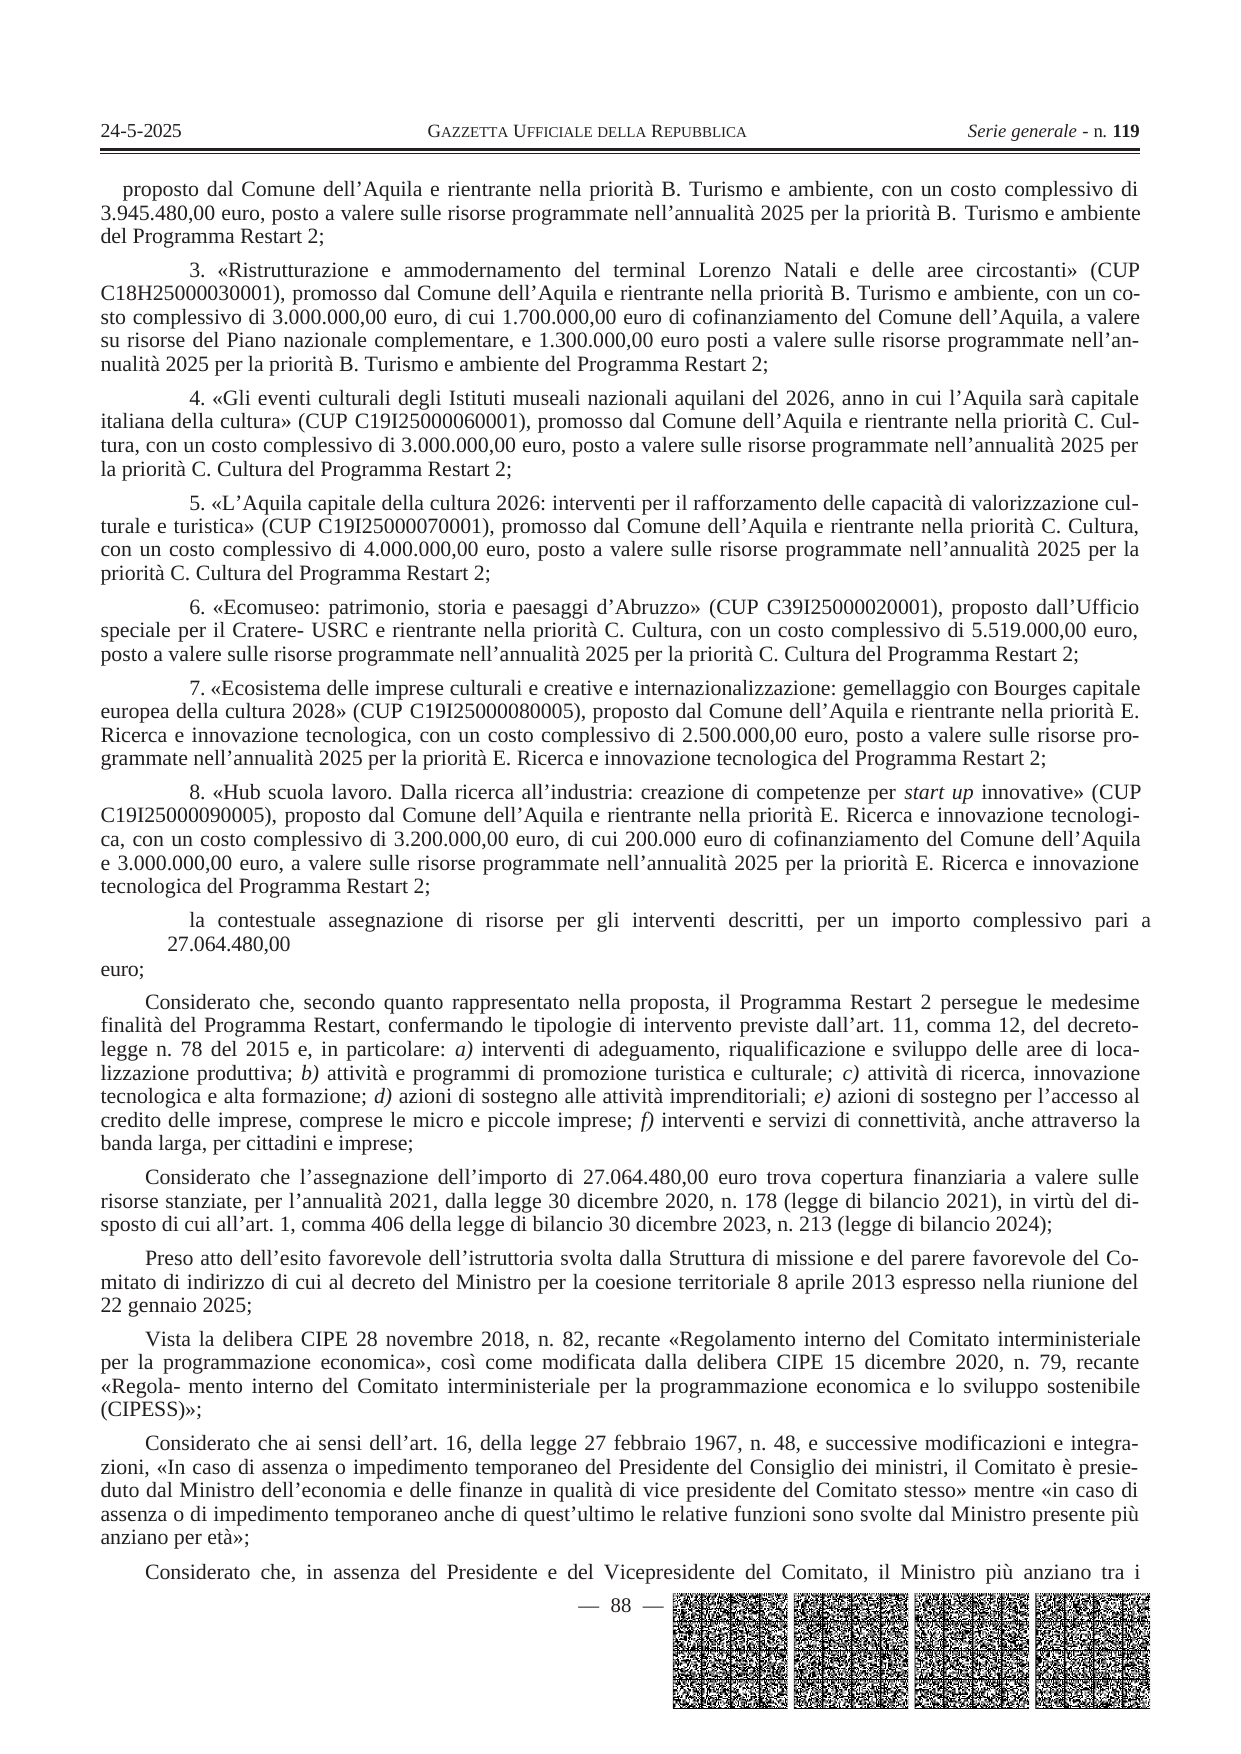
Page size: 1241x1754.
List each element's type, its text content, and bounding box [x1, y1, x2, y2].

list «Ristrutturazione e ammodernamento del terminal Lorenzo Natali e delle aree circostanti» (CUP C18H25000030001), promosso dal Comune dell’Aquila e rientrante nella priorità B. Turismo e ambiente, con un co- sto complessivo di 3.000.000,00 euro, di cui 1.700.000,00 euro di cofinanziamento del Comune dell’Aquila, a valere su risorse del Piano nazionale complementare, e 1.300.000,00 euro posti a valere sulle risorse programmate nell’an- nualità 2025 per la priorità B. Turismo e ambiente del Programma Restart 2; [100, 259, 1142, 376]
picture [1035, 1593, 1150, 1709]
text Vista la delibera CIPE 28 novembre 2018, n. 82, recante «Regolamento interno del Comitato interministeriale per la programmazione economica», così come modificata dalla delibera CIPE 15 dicembre 2020, n. 79, recante «Regola- mento interno del Comitato interministeriale per la programmazione economica e lo sviluppo sostenibile (CIPESS)»; [100, 1328, 1141, 1422]
text proposto dal Comune dell’Aquila e rientrante nella priorità B. Turismo e ambiente, con un costo complessivo di 3.945.480,00 euro, posto a valere sulle risorse programmate nell’annualità 2025 per la priorità B. Turismo e ambiente del Programma Restart 2; [100, 178, 1141, 248]
picture [672, 1593, 788, 1709]
list «Ecosistema delle imprese culturali e creative e internazionalizzazione: gemellaggio con Bourges capitale europea della cultura 2028» (CUP C19I25000080005), proposto dal Comune dell’Aquila e rientrante nella priorità E. Ricerca e innovazione tecnologica, con un costo complessivo di 2.500.000,00 euro, posto a valere sulle risorse pro- grammate nell’annualità 2025 per la priorità E. Ricerca e innovazione tecnologica del Programma Restart 2; [100, 676, 1141, 770]
text Preso atto dell’esito favorevole dell’istruttoria svolta dalla Struttura di missione e del parere favorevole del Co- mitato di indirizzo di cui al decreto del Ministro per la coesione territoriale 8 aprile 2013 espresso nella riunione del 22 gennaio 2025; [100, 1247, 1141, 1317]
text Considerato che ai sensi dell’art. 16, della legge 27 febbraio 1967, n. 48, e successive modificazioni e integra- zioni, «In caso di assenza o impedimento temporaneo del Presidente del Consiglio dei ministri, il Comitato è presie- duto dal Ministro dell’economia e delle finanze in qualità di vice presidente del Comitato stesso» mentre «in caso di assenza o di impedimento temporaneo anche di quest’ultimo le relative funzioni sono svolte dal Ministro presente più anziano per età»; [100, 1432, 1141, 1549]
text la contestuale assegnazione di risorse per gli interventi descritti, per un importo complessivo pari a 27.064.480,00 [167, 908, 1152, 956]
picture [914, 1593, 1030, 1709]
text Considerato che, secondo quanto rappresentato nella proposta, il Programma Restart 2 persegue le medesime finalità del Programma Restart, confermando le tipologie di intervento previste dall’art. 11, comma 12, del decreto- legge n. 78 del 2015 e, in particolare: a) interventi di adeguamento, riqualificazione e sviluppo delle aree di loca- lizzazione produttiva; b) attività e programmi di promozione turistica e culturale; c) attività di ricerca, innovazione tecnologica e alta formazione; d) azioni di sostegno alle attività imprenditoriali; e) azioni di sostegno per l’accesso al credito delle imprese, comprese le micro e piccole imprese; f) interventi e servizi di connettività, anche attraverso la banda larga, per cittadini e imprese; [100, 991, 1141, 1155]
list «Gli eventi culturali degli Istituti museali nazionali aquilani del 2026, anno in cui l’Aquila sarà capitale italiana della cultura» (CUP C19I25000060001), promosso dal Comune dell’Aquila e rientrante nella priorità C. Cul- tura, con un costo complessivo di 3.000.000,00 euro, posto a valere sulle risorse programmate nell’annualità 2025 per la priorità C. Cultura del Programma Restart 2; [100, 387, 1141, 481]
list «Hub scuola lavoro. Dalla ricerca all’industria: creazione di competenze per start up innovative» (CUP C19I25000090005), proposto dal Comune dell’Aquila e rientrante nella priorità E. Ricerca e innovazione tecnologi- ca, con un costo complessivo di 3.200.000,00 euro, di cui 200.000 euro di cofinanziamento del Comune dell’Aquila e 3.000.000,00 euro, a valere sulle risorse programmate nell’annualità 2025 per la priorità E. Ricerca e innovazione tecnologica del Programma Restart 2; [100, 781, 1141, 898]
list «L’Aquila capitale della cultura 2026: interventi per il rafforzamento delle capacità di valorizzazione cul- turale e turistica» (CUP C19I25000070001), promosso dal Comune dell’Aquila e rientrante nella priorità C. Cultura, con un costo complessivo di 4.000.000,00 euro, posto a valere sulle risorse programmate nell’annualità 2025 per la priorità C. Cultura del Programma Restart 2; [100, 491, 1141, 585]
text Considerato che l’assegnazione dell’importo di 27.064.480,00 euro trova copertura finanziaria a valere sulle risorse stanziate, per l’annualità 2021, dalla legge 30 dicembre 2020, n. 178 (legge di bilancio 2021), in virtù del di- sposto di cui all’art. 1, comma 406 della legge di bilancio 30 dicembre 2023, n. 213 (legge di bilancio 2024); [100, 1166, 1141, 1237]
list «Ecomuseo: patrimonio, storia e paesaggi d’Abruzzo» (CUP C39I25000020001), proposto dall’Ufficio speciale per il Cratere- USRC e rientrante nella priorità C. Cultura, con un costo complessivo di 5.519.000,00 euro, posto a valere sulle risorse programmate nell’annualità 2025 per la priorità C. Cultura del Programma Restart 2; [100, 596, 1141, 666]
picture [793, 1593, 909, 1709]
text euro; [100, 956, 1152, 981]
